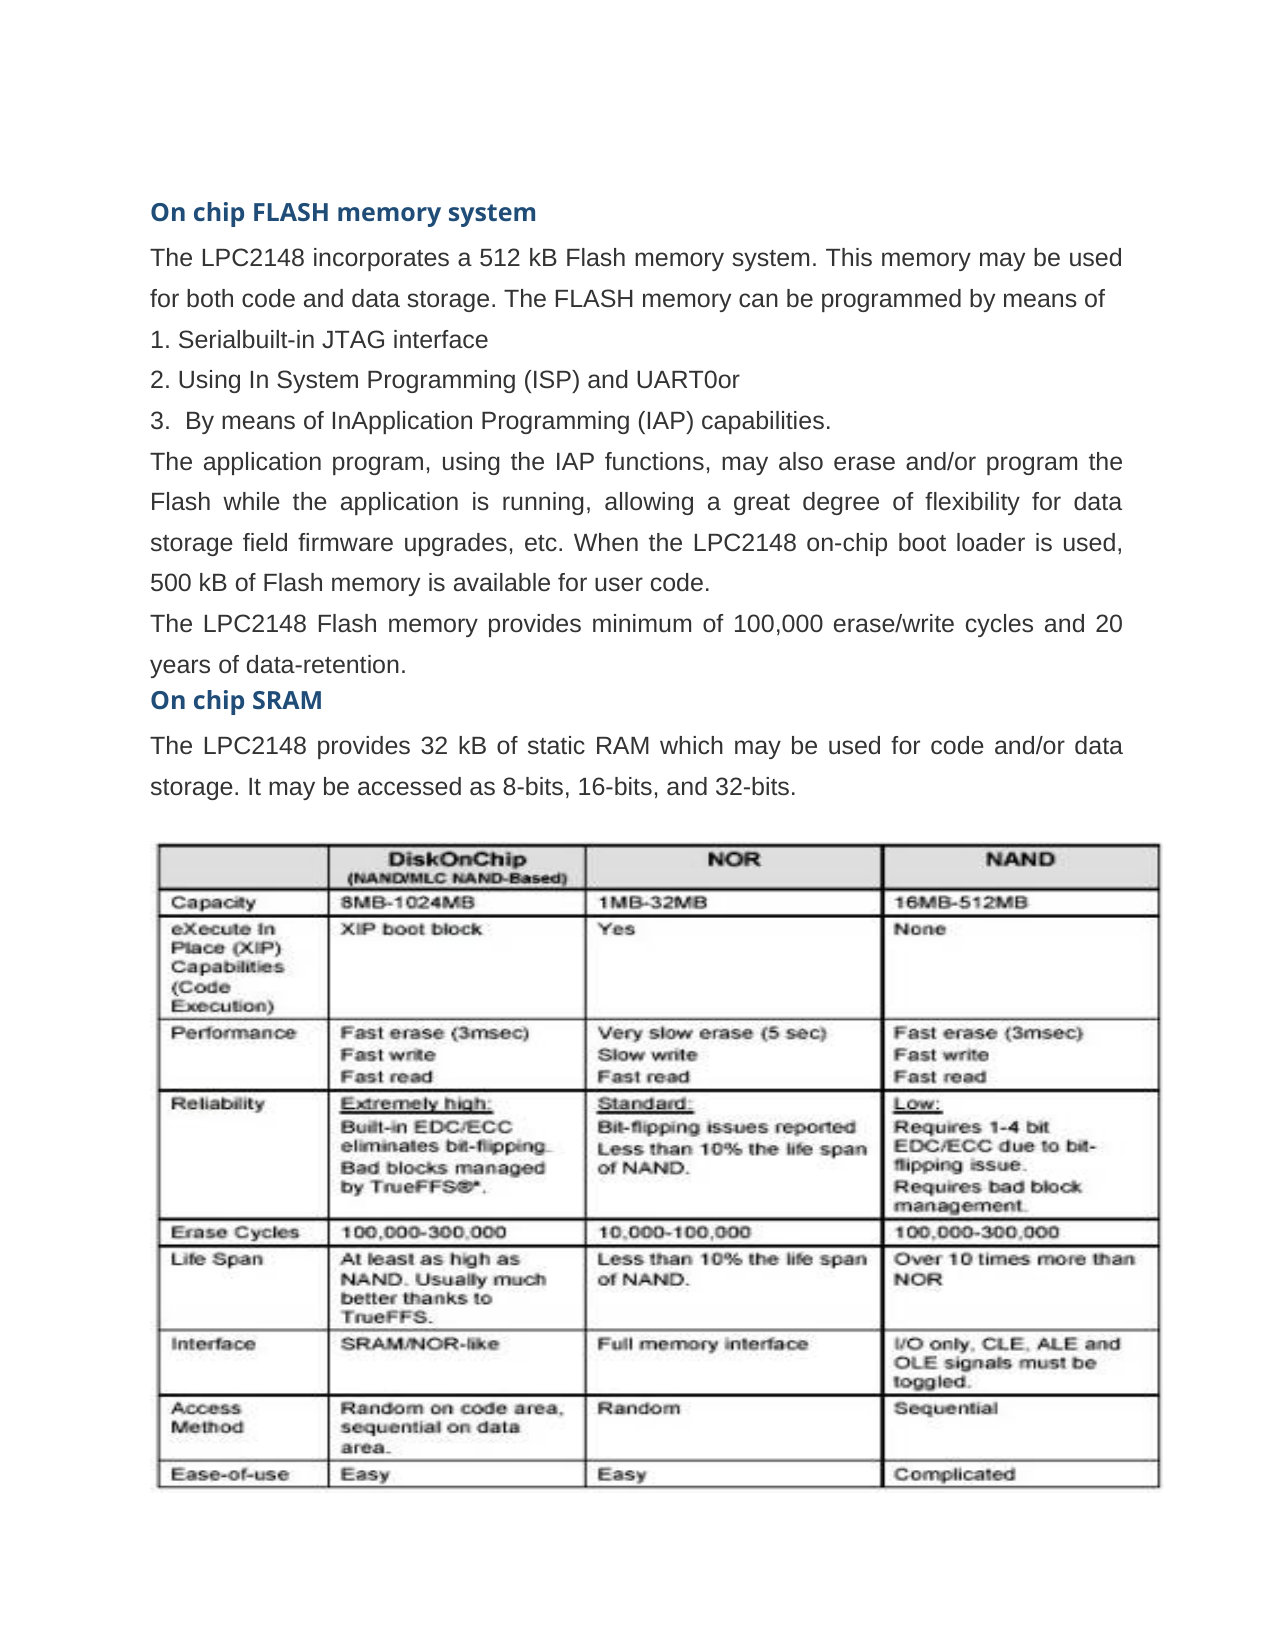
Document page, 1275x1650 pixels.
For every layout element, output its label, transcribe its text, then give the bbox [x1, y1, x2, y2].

text 3. By means of InApplication Programming (IAP) capabilities. [150, 394, 1125, 435]
picture [150, 841, 1164, 1493]
text 2. Using In System Programming (ISP) and UART0or [150, 353, 1125, 394]
text The LPC2148 incorporates a 512 kB Flash memory system. This memory may be used for both code and data storage. The FLASH memory can be programmed by means of [150, 232, 1125, 313]
subtitle On chip SRAM [150, 683, 1125, 717]
text The application program, using the IAP functions, may also erase and/or program the Flash while the application is running, allowing a great degree of flexibility for data storage field firmware upgrades, etc. When the LPC2148 on-chip boot loader is used, 500 kB of Flash memory is available for user code. [150, 435, 1125, 597]
text The LPC2148 provides 32 kB of static RAM which may be used for code and/or data storage. It may be accessed as 8-bits, 16-bits, and 32-bits. [150, 719, 1125, 801]
text The LPC2148 Flash memory provides minimum of 100,000 erase/write cycles and 20 years of data-retention. [150, 597, 1125, 678]
text 1. Serialbuilt-in JTAG interface [150, 313, 1125, 353]
subtitle On chip FLASH memory system [150, 195, 1125, 229]
